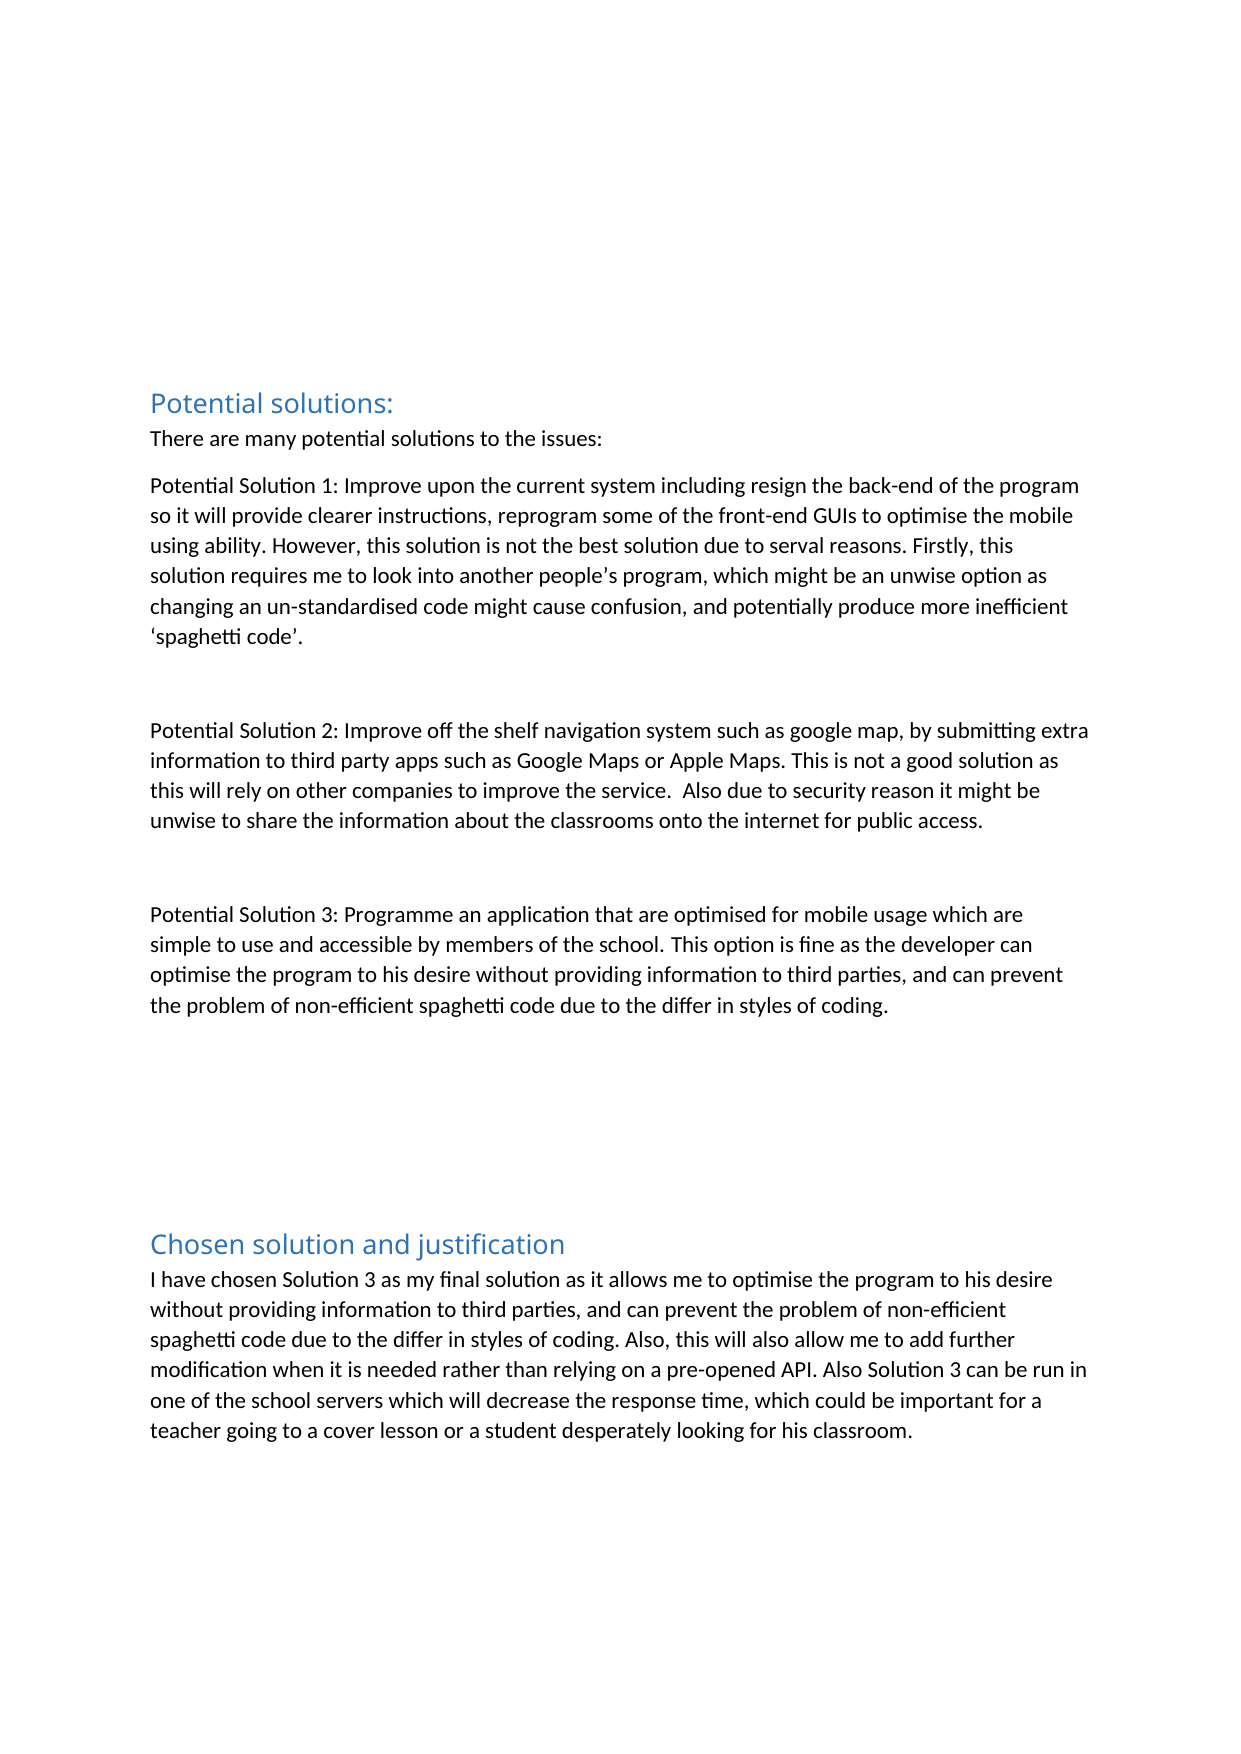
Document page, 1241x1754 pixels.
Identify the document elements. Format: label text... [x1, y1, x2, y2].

subtitle Potential solutions: [150, 384, 1090, 421]
text Potential Solution 1: Improve upon the current system including resign the back-end of the program so it will provide clearer instructions, reprogram some of the front-end GUIs to optimise the mobile using ability. However, this solution is not the best solution due to serval reasons. Firstly, this solution requires me to look into another people’s program, which might be an unwise option as changing an un-standardised code might cause confusion, and potentially produce more inefficient ‘spaghetti code’. [150, 471, 1090, 650]
subtitle Chosen solution and justification [150, 1225, 1090, 1262]
text I have chosen Solution 3 as my final solution as it allows me to optimise the program to his desire without providing information to third parties, and can prevent the problem of non-efficient spaghetti code due to the differ in styles of coding. Also, this will also allow me to add further modification when it is needed rather than relying on a pre-opened API. Also Solution 3 can be run in one of the school servers which will decrease the response time, which could be important for a teacher going to a cover lesson or a student desperately looking for his classroom. [150, 1265, 1090, 1444]
text There are many potential solutions to the issues: [150, 424, 1090, 452]
text Potential Solution 2: Improve off the shelf navigation system such as google map, by submitting extra information to third party apps such as Google Maps or Apple Maps. This is not a good solution as this will rely on other companies to improve the service. Also due to security reason it might be unwise to share the information about the classrooms onto the internet for public access. [150, 716, 1090, 834]
text Potential Solution 3: Programme an application that are optimised for mobile usage which are simple to use and accessible by members of the school. This option is fine as the developer can optimise the program to his desire without providing information to third parties, and can prevent the problem of non-efficient spaghetti code due to the differ in styles of coding. [150, 900, 1090, 1019]
